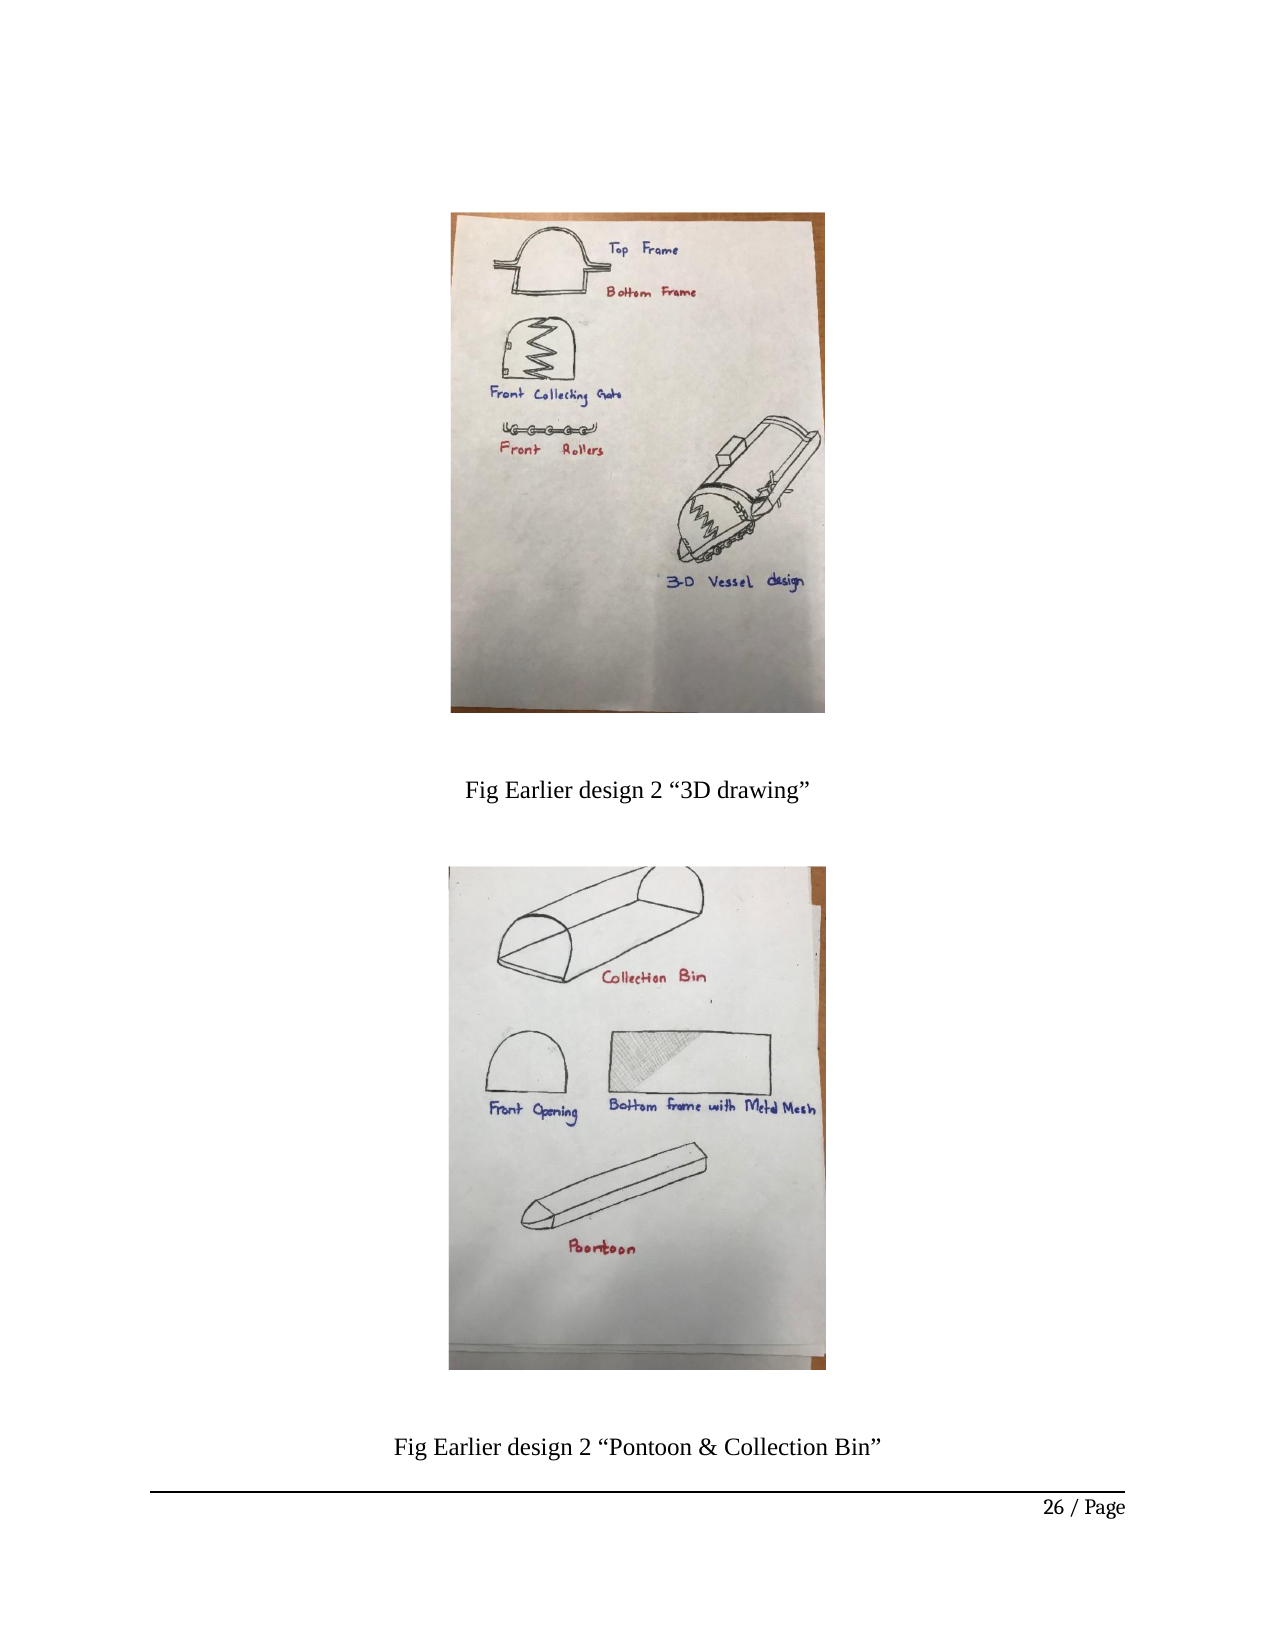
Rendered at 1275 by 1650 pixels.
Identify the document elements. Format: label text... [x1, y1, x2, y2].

picture [451, 213, 825, 712]
picture [449, 867, 826, 1369]
text Fig Earlier design 2 “Pontoon & Collection Bin” [150, 1432, 1125, 1461]
text Fig Earlier design 2 “3D drawing” [150, 775, 1125, 804]
